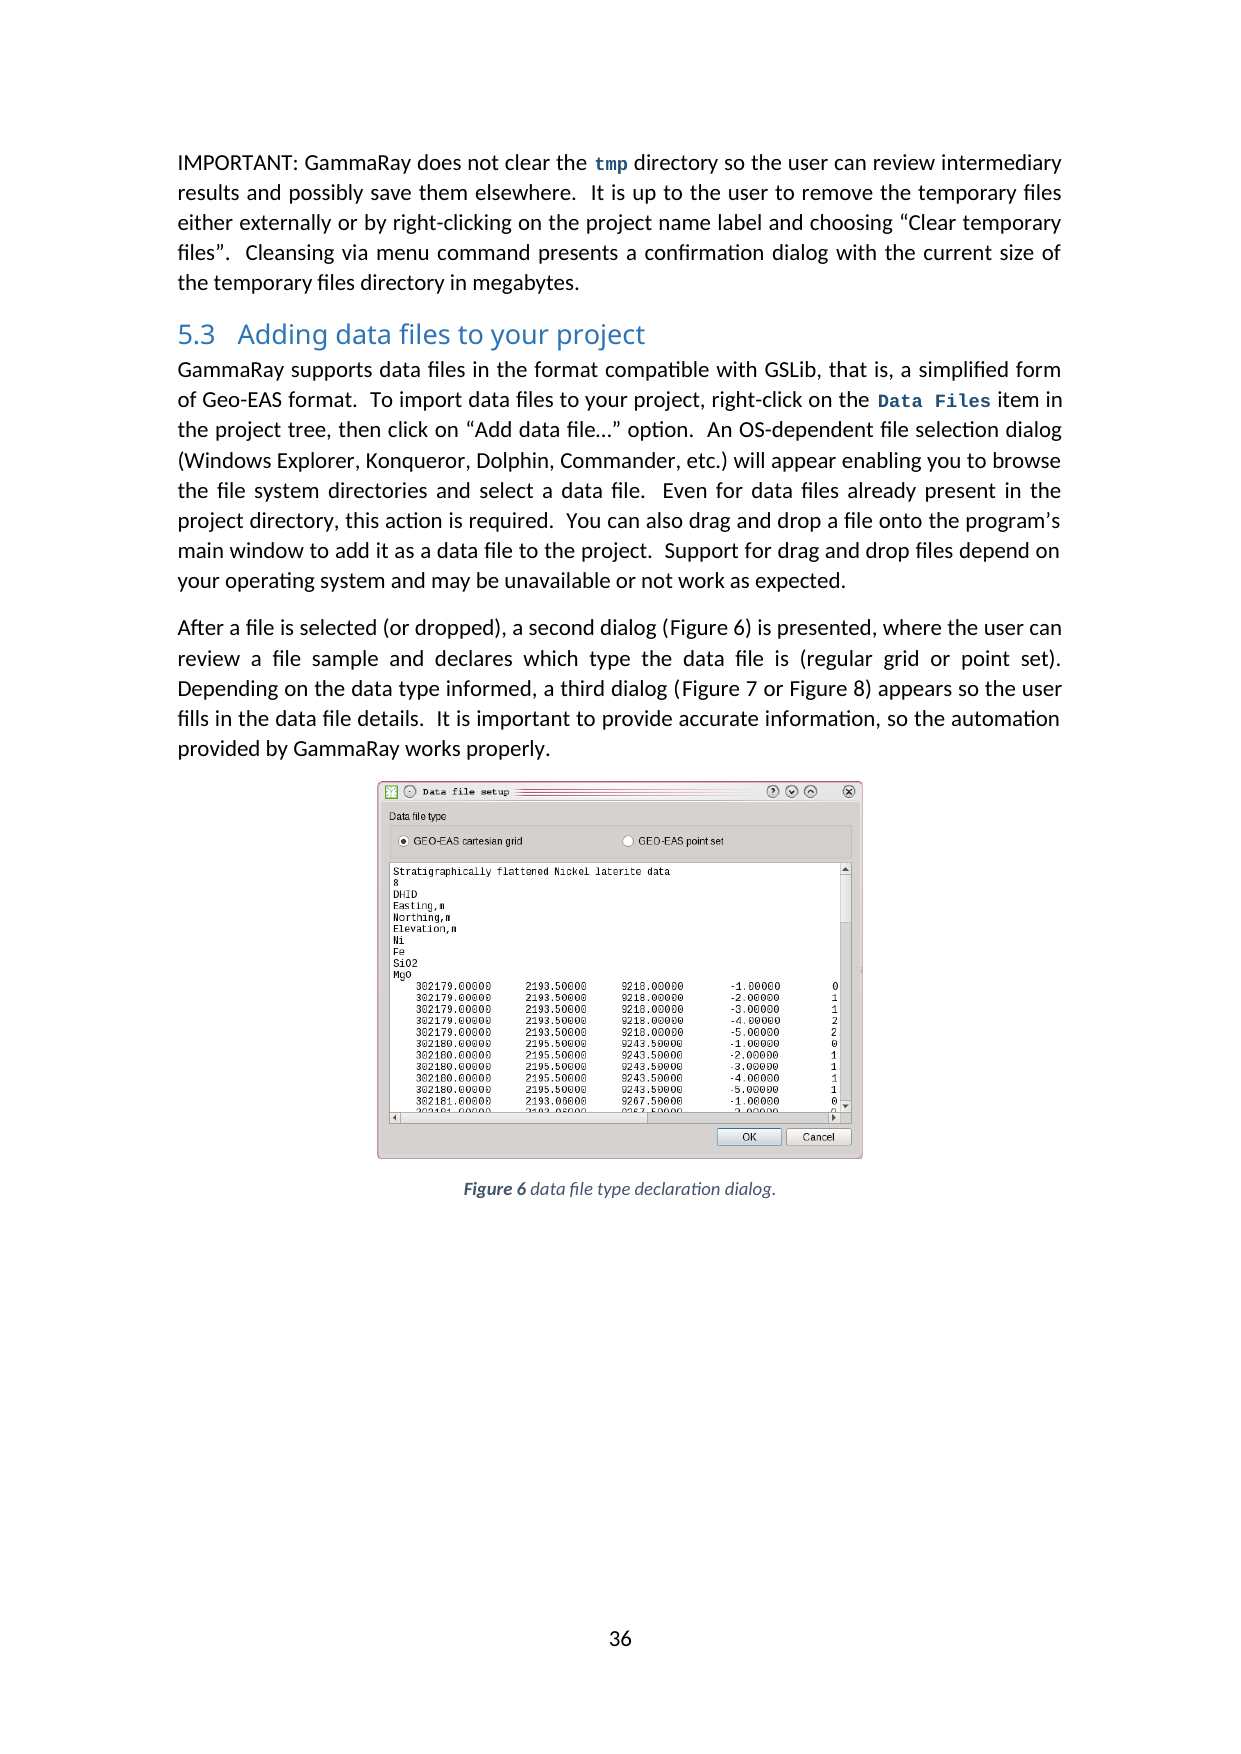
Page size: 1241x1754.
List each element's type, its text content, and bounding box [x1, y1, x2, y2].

text IMPORTANT: GammaRay does not clear the tmp directory so the user can review intermediary results and possibly save them elsewhere. It is up to the user to remove the temporary files either externally or by right-clicking on the project name label and choosing “Clear temporary files”. Cleansing via menu command presents a confirmation dialog with the current size of the temporary files directory in megabytes. [177, 148, 1063, 296]
subtitle Adding data files to your project [177, 315, 1063, 352]
picture [377, 781, 863, 1159]
text After a file is selected (or dropped), a second dialog (Figure 6) is presented, where the user can review a file sample and declares which type the data file is (regular grid or point set). Depending on the data type informed, a third dialog (Figure 7 or Figure 8) appears so the user fills in the data file details. It is important to provide accurate information, so the automation provided by GammaRay works properly. [177, 613, 1063, 762]
text GammaRay supports data files in the format compatible with GSLib, that is, a simplified form of Geo-EAS format. To import data files to your project, right-click on the Data Files item in the project tree, then click on “Add data file…” option. An OS-dependent file selection dialog (Windows Explorer, Konqueror, Dolphin, Commander, etc.) will appear enabling you to browse the file system directories and select a data file. Even for data files already present in the project directory, this action is required. You can also drag and drop a file onto the program’s main window to add it as a data file to the project. Support for drag and drop files depend on your operating system and may be unavailable or not work as expected. [177, 355, 1063, 594]
text Figure 6 data file type declaration dialog. [177, 1177, 1063, 1200]
